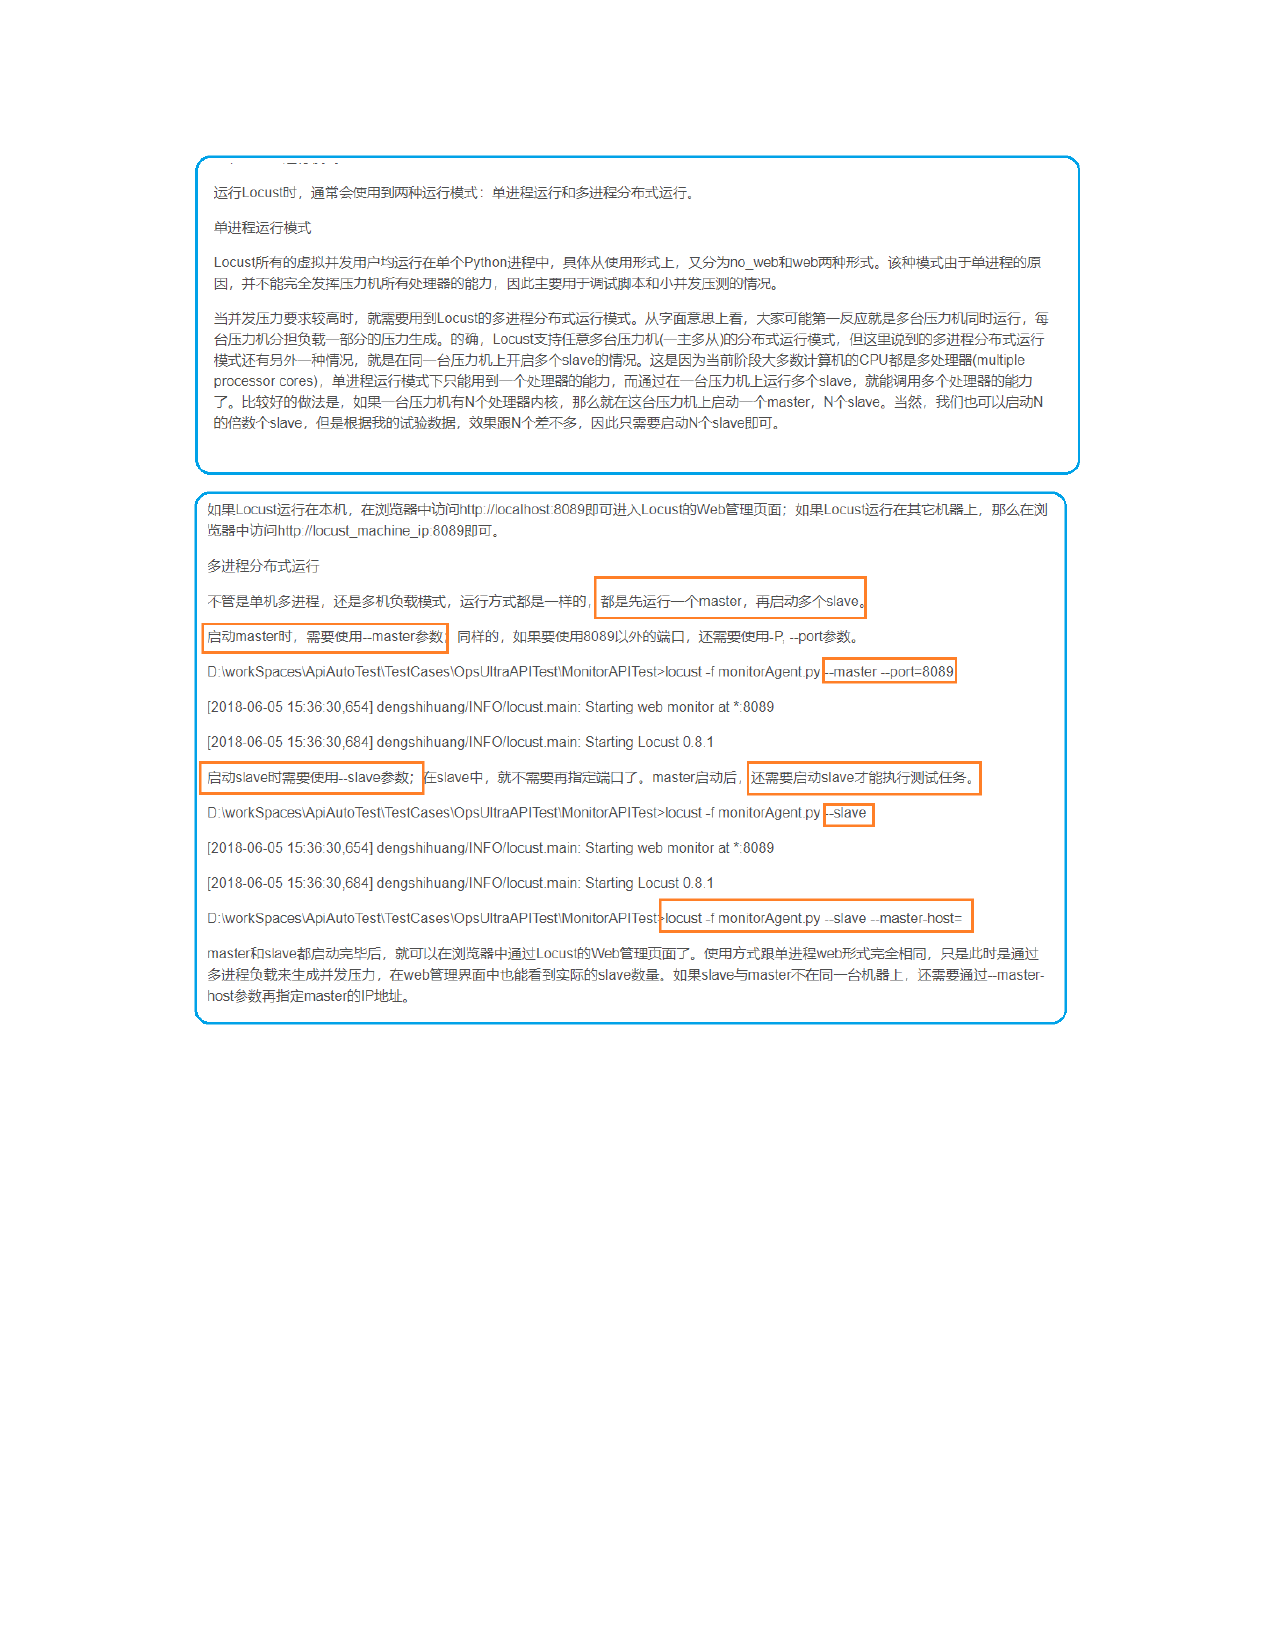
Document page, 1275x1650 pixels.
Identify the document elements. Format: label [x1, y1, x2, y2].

picture [187, 150, 1086, 483]
picture [187, 485, 1086, 1032]
